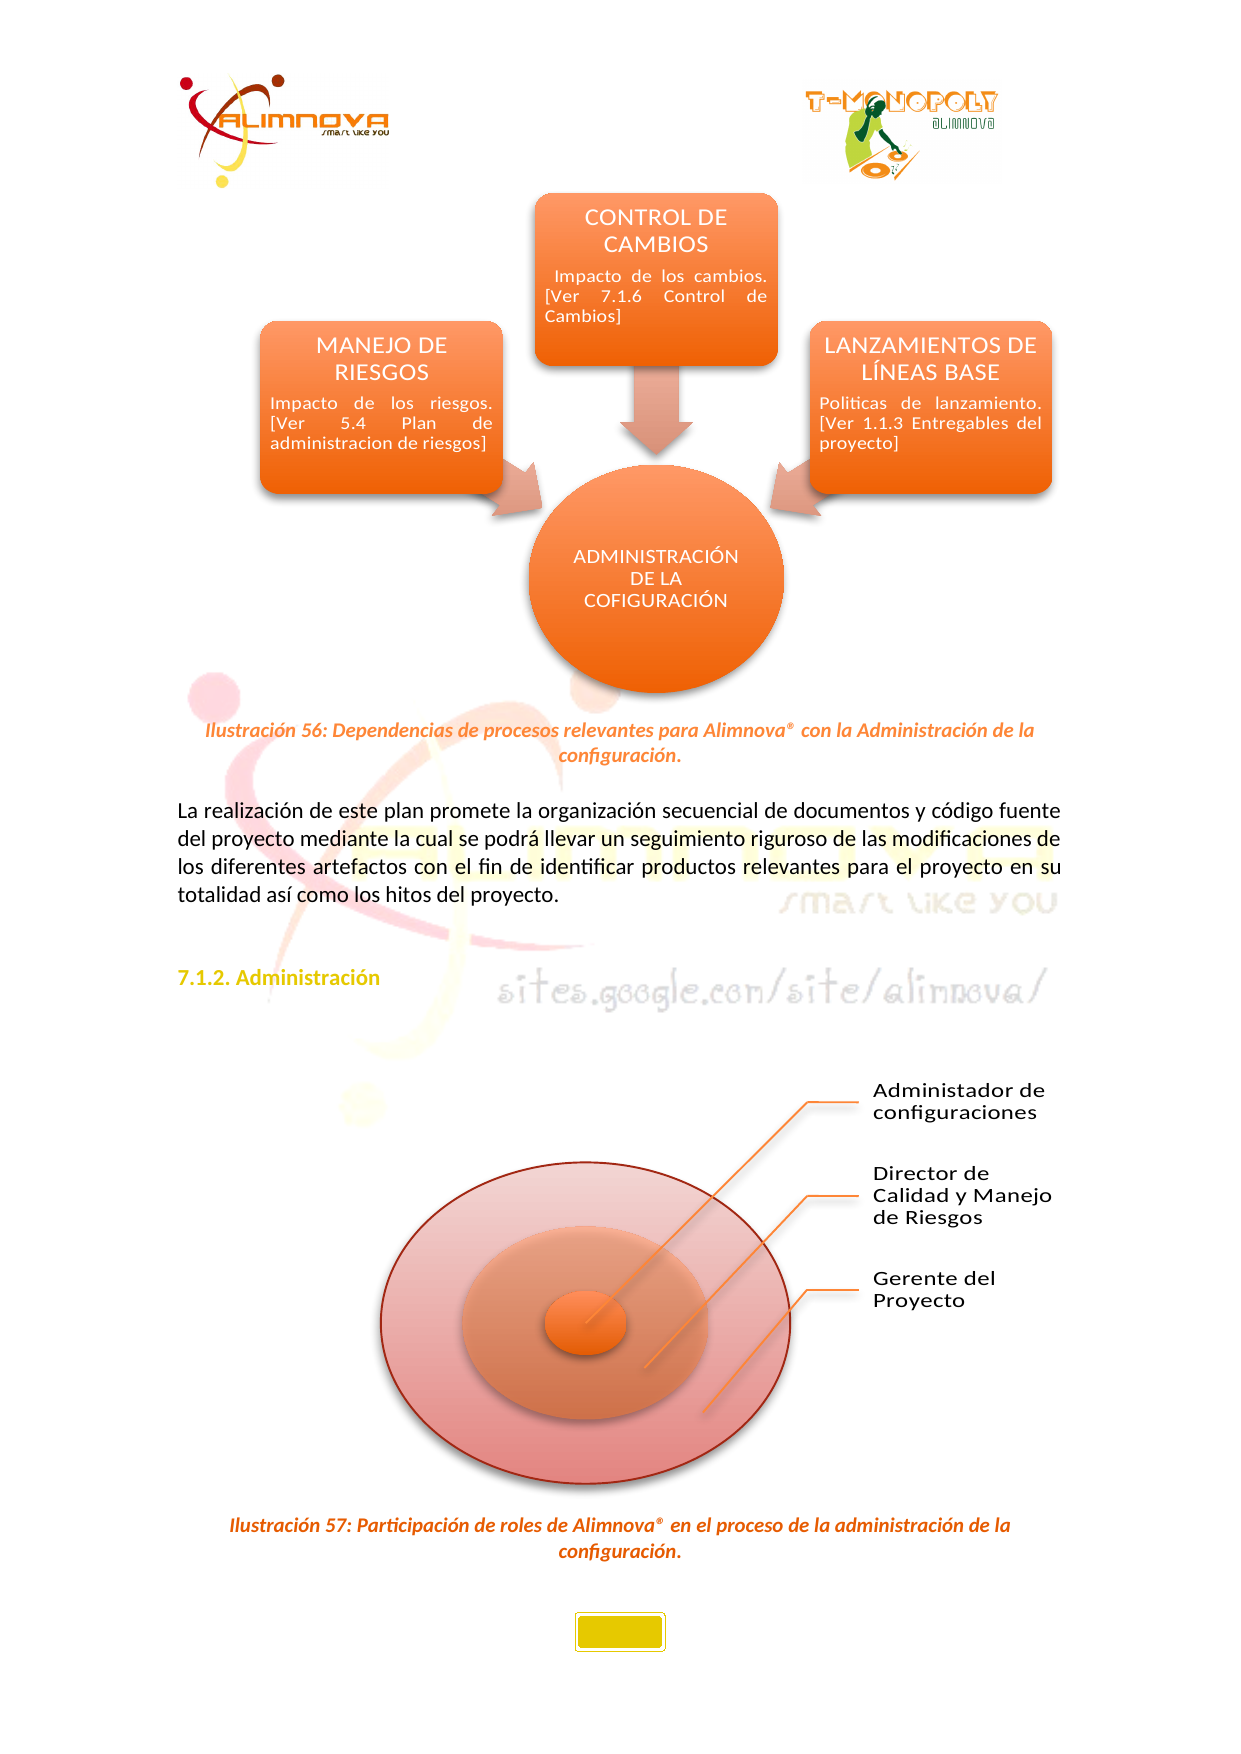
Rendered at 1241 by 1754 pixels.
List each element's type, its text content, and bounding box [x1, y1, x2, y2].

picture [177, 73, 389, 189]
picture [802, 79, 1002, 184]
subtitle 7.1.2. Administración [177, 963, 1063, 991]
text La realización de este plan promete la organización secuencial de documentos y código fuente del proyecto mediante la cual se podrá llevar un seguimiento riguroso de las modificaciones de los diferentes artefactos con el fin de identificar productos relevantes para el proyecto en su totalidad así como los hitos del proyecto. [177, 796, 1063, 908]
